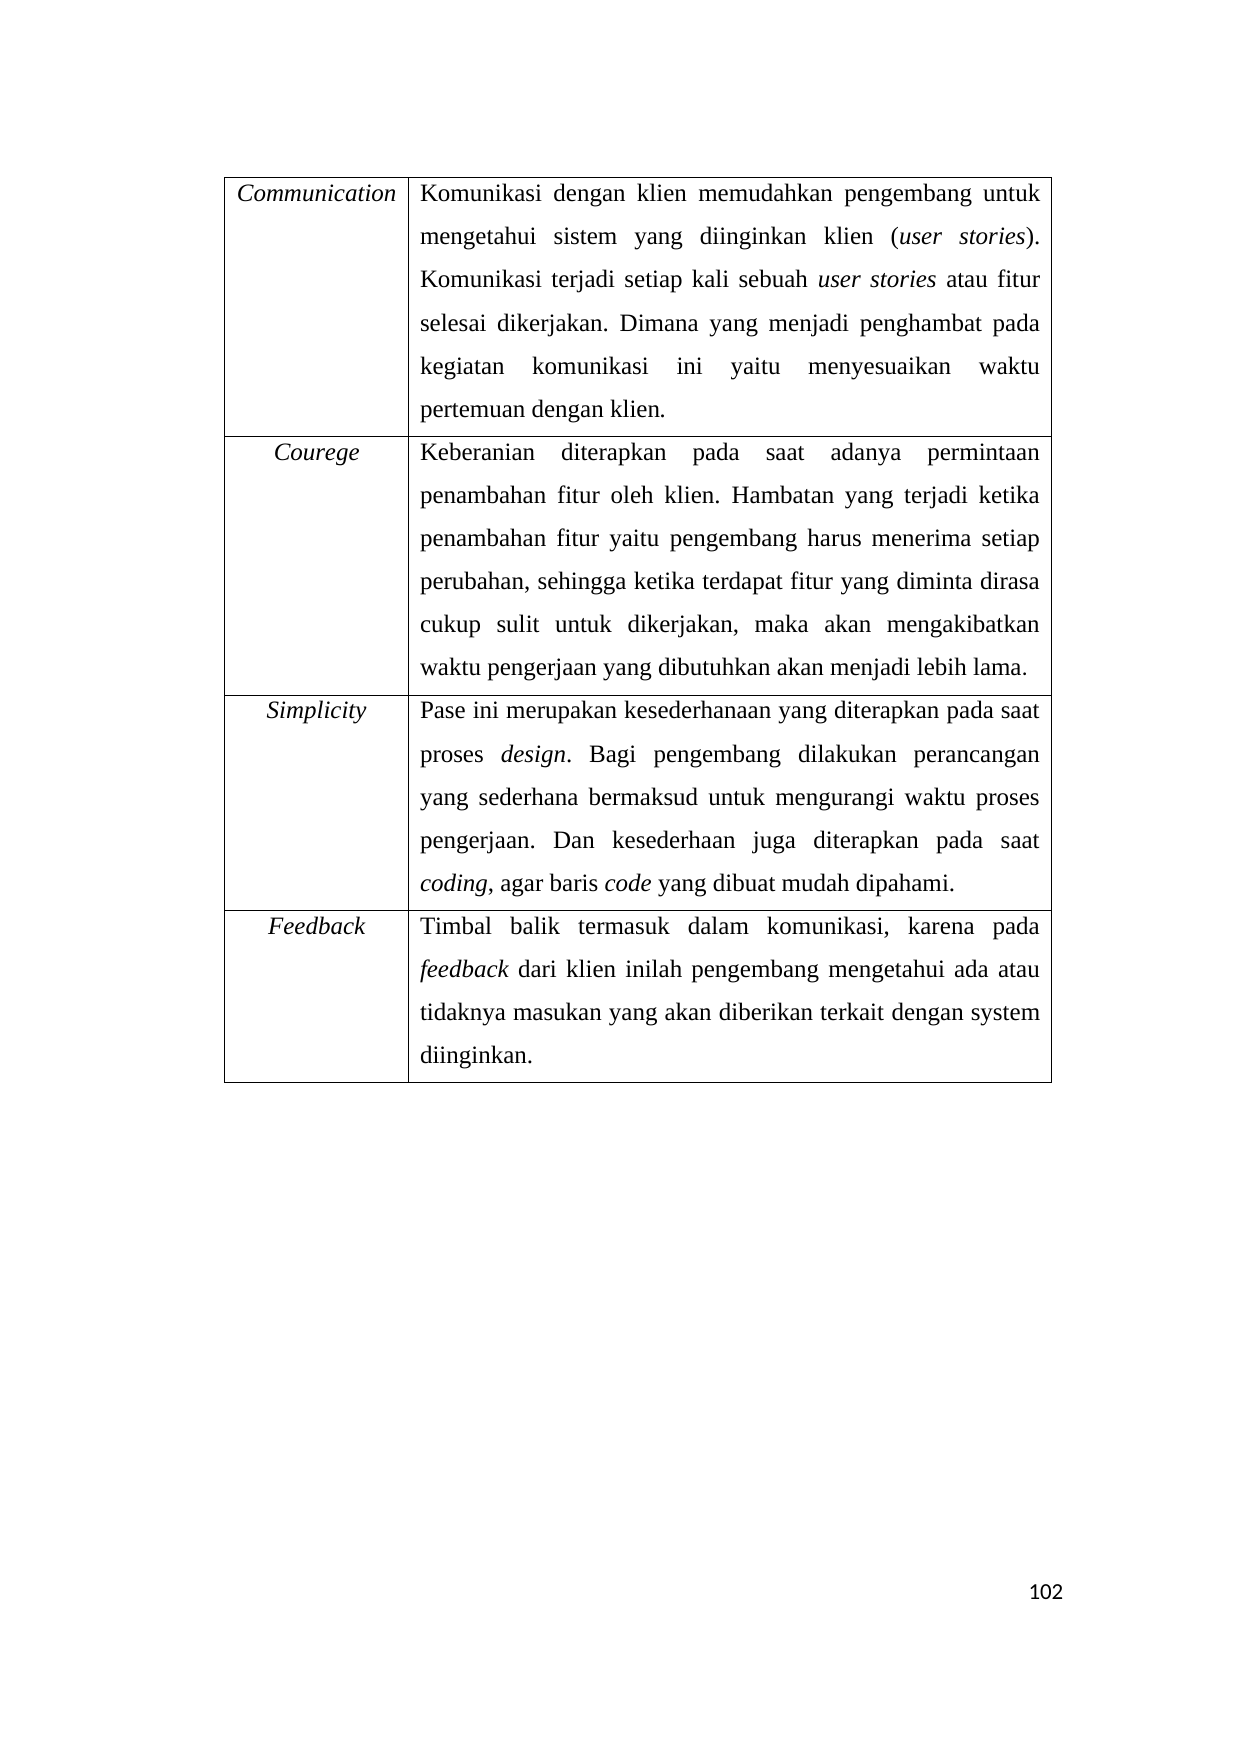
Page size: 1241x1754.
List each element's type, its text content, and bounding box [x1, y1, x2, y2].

table_cell Simplicity [225, 696, 408, 910]
table_cell Komunikasi dengan klien memudahkan pengembang untuk mengetahui sistem yang diinginkan klien (user stories). Komunikasi terjadi setiap kali sebuah user stories atau fitur selesai dikerjakan. Dimana yang menjadi penghambat pada kegiatan komunikasi ini yaitu menyesuaikan waktu pertemuan dengan klien. [409, 178, 1051, 436]
table_cell Courege [225, 437, 408, 694]
table_cell Feedback [225, 911, 408, 1082]
table_cell Keberanian diterapkan pada saat adanya permintaan penambahan fitur oleh klien. Hambatan yang terjadi ketika penambahan fitur yaitu pengembang harus menerima setiap perubahan, sehingga ketika terdapat fitur yang diminta dirasa cukup sulit untuk dikerjakan, maka akan mengakibatkan waktu pengerjaan yang dibutuhkan akan menjadi lebih lama. [409, 437, 1051, 694]
table_cell Timbal balik termasuk dalam komunikasi, karena pada feedback dari klien inilah pengembang mengetahui ada atau tidaknya masukan yang akan diberikan terkait dengan system diinginkan. [409, 911, 1051, 1082]
table_cell Pase ini merupakan kesederhanaan yang diterapkan pada saat proses design. Bagi pengembang dilakukan perancangan yang sederhana bermaksud untuk mengurangi waktu proses pengerjaan. Dan kesederhaan juga diterapkan pada saat coding, agar baris code yang dibuat mudah dipahami. [409, 696, 1051, 910]
table_cell Communication [225, 178, 408, 436]
